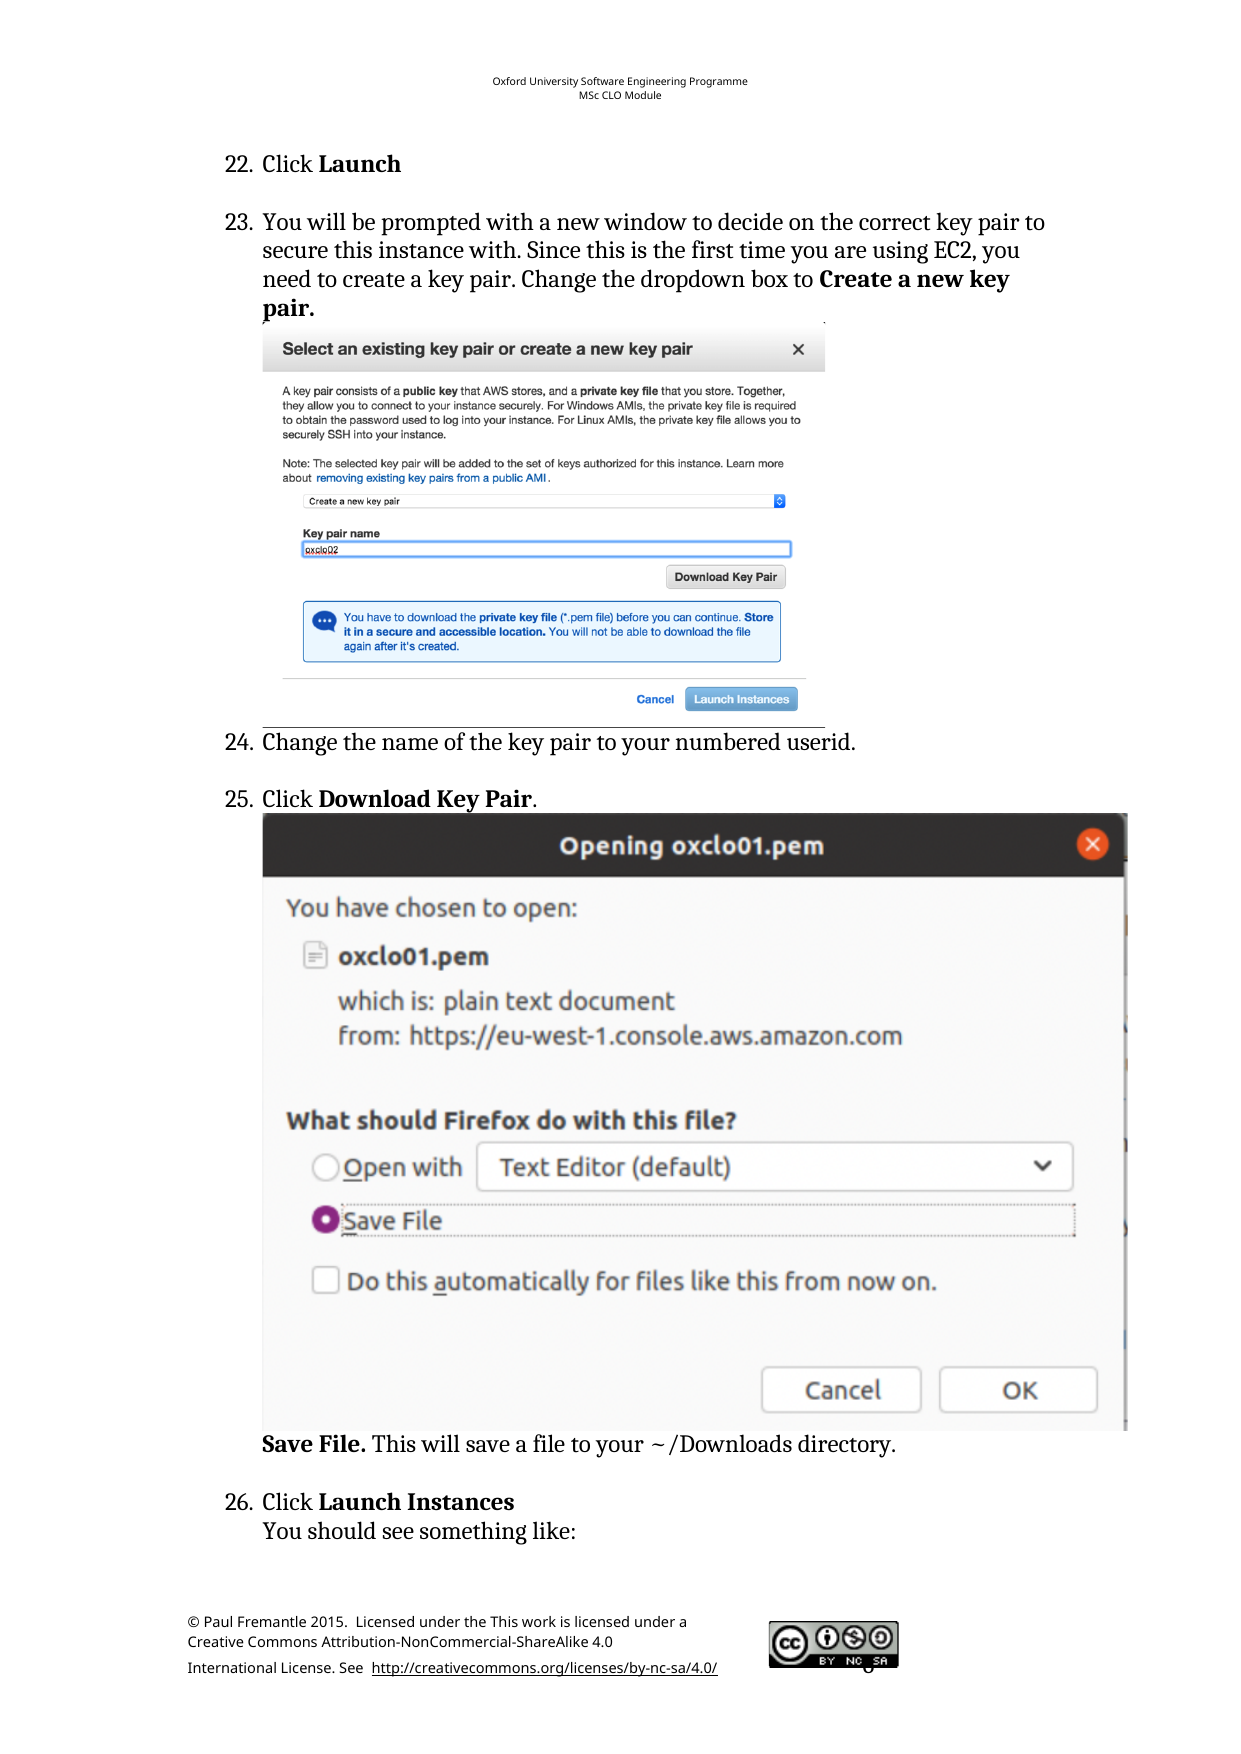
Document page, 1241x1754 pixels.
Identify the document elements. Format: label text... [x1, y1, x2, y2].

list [225, 1488, 1053, 1545]
list Click Launch [225, 150, 1053, 207]
picture [768, 1621, 899, 1668]
picture [262, 813, 1128, 1431]
list Change the name of the key pair to your numbered userid. [225, 727, 1053, 785]
picture [262, 322, 826, 728]
text Save File. This will save a file to your ~/Downloads directory. [262, 1431, 1053, 1488]
